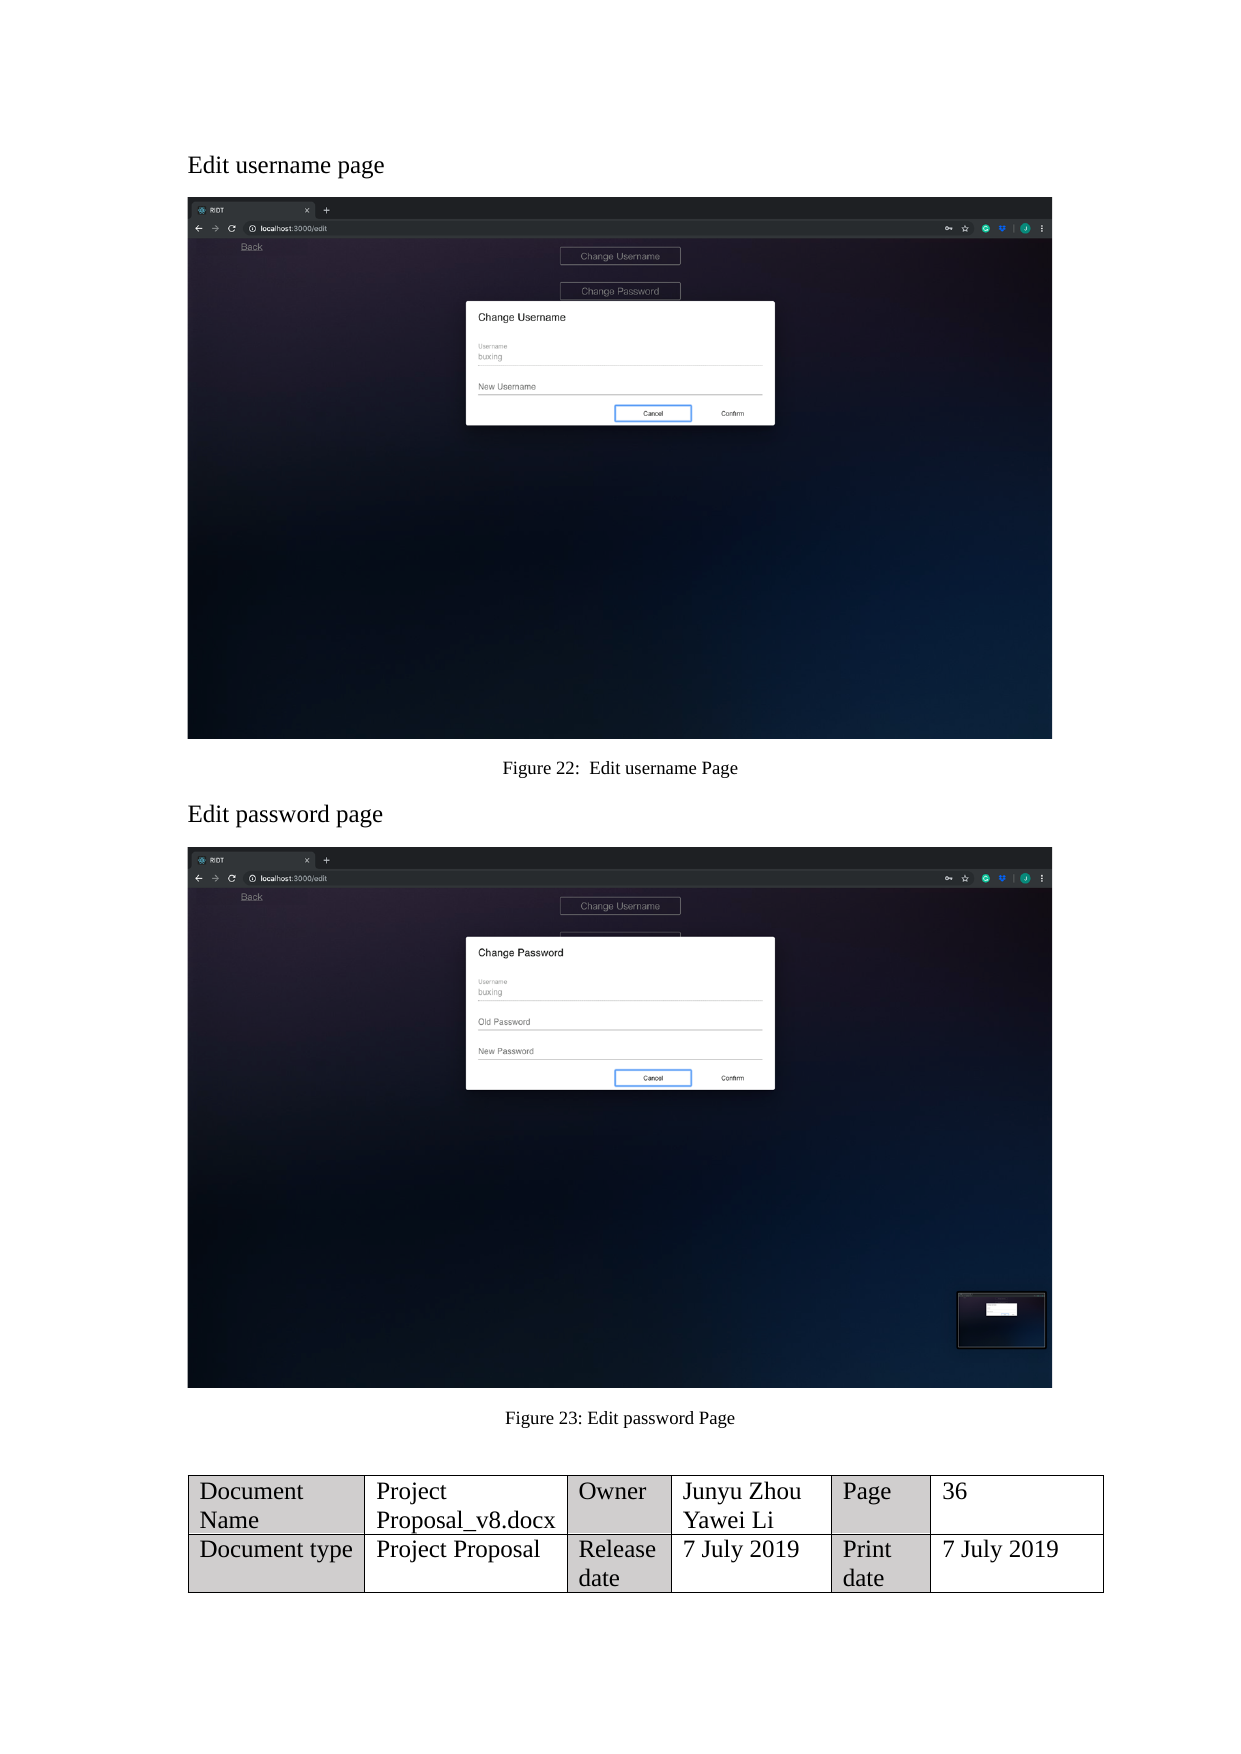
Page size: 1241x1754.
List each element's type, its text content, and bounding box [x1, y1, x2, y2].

text Edit password page [187, 799, 1053, 828]
text Edit username page [187, 150, 1053, 179]
text Figure 22: Edit username Page [187, 757, 1053, 779]
text Figure 23: Edit password Page [187, 1407, 1053, 1428]
picture [187, 847, 1053, 1388]
picture [187, 197, 1053, 739]
